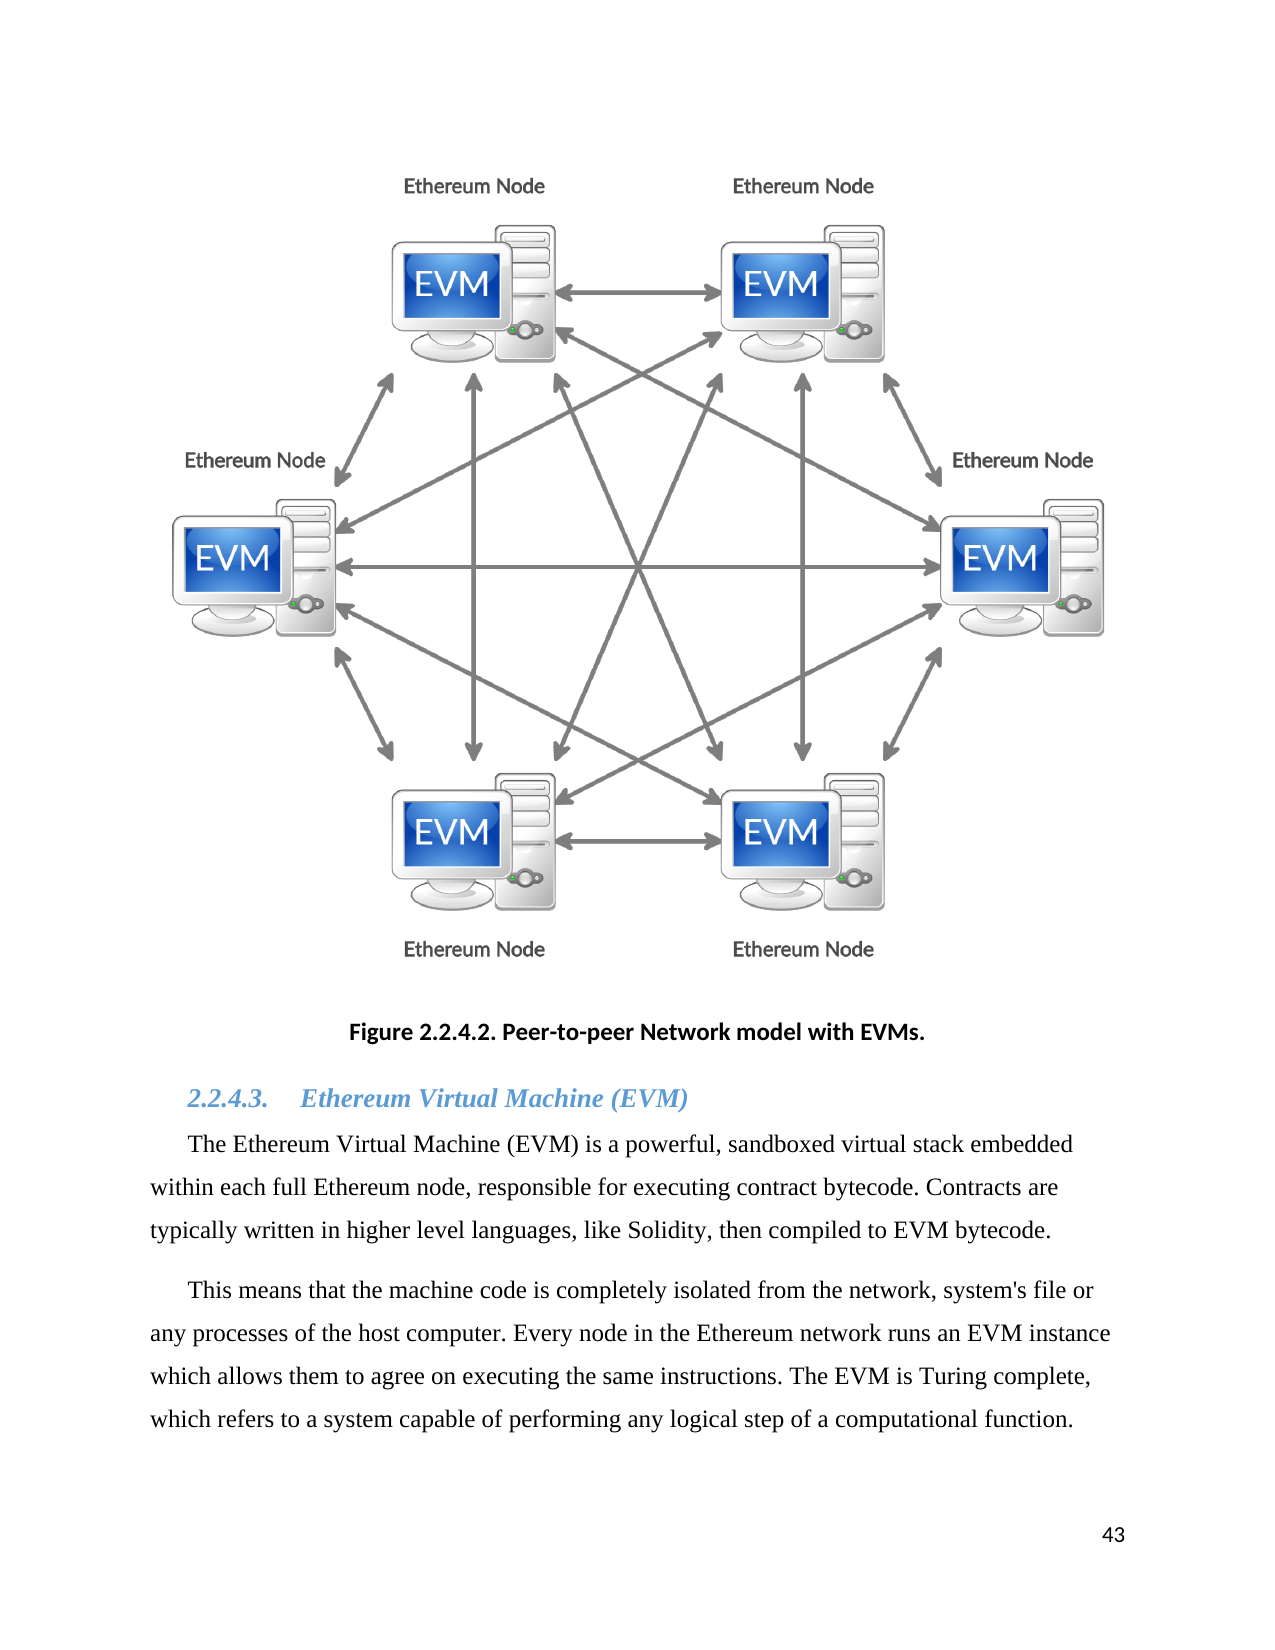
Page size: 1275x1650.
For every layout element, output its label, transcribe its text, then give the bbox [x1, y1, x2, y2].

picture [150, 150, 1125, 985]
text The Ethereum Virtual Machine (EVM) is a powerful, sandboxed virtual stack embedded within each full Ethereum node, responsible for executing contract bytecode. Contracts are typically written in higher level languages, like Solidity, then compiled to EVM bytecode. [150, 1129, 1125, 1244]
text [150, 1275, 1125, 1433]
subtitle Ethereum Virtual Machine (EVM) [187, 1082, 1125, 1113]
text Figure 2.2.4.2. Peer-to-peer Network model with EVMs. [150, 1016, 1125, 1046]
